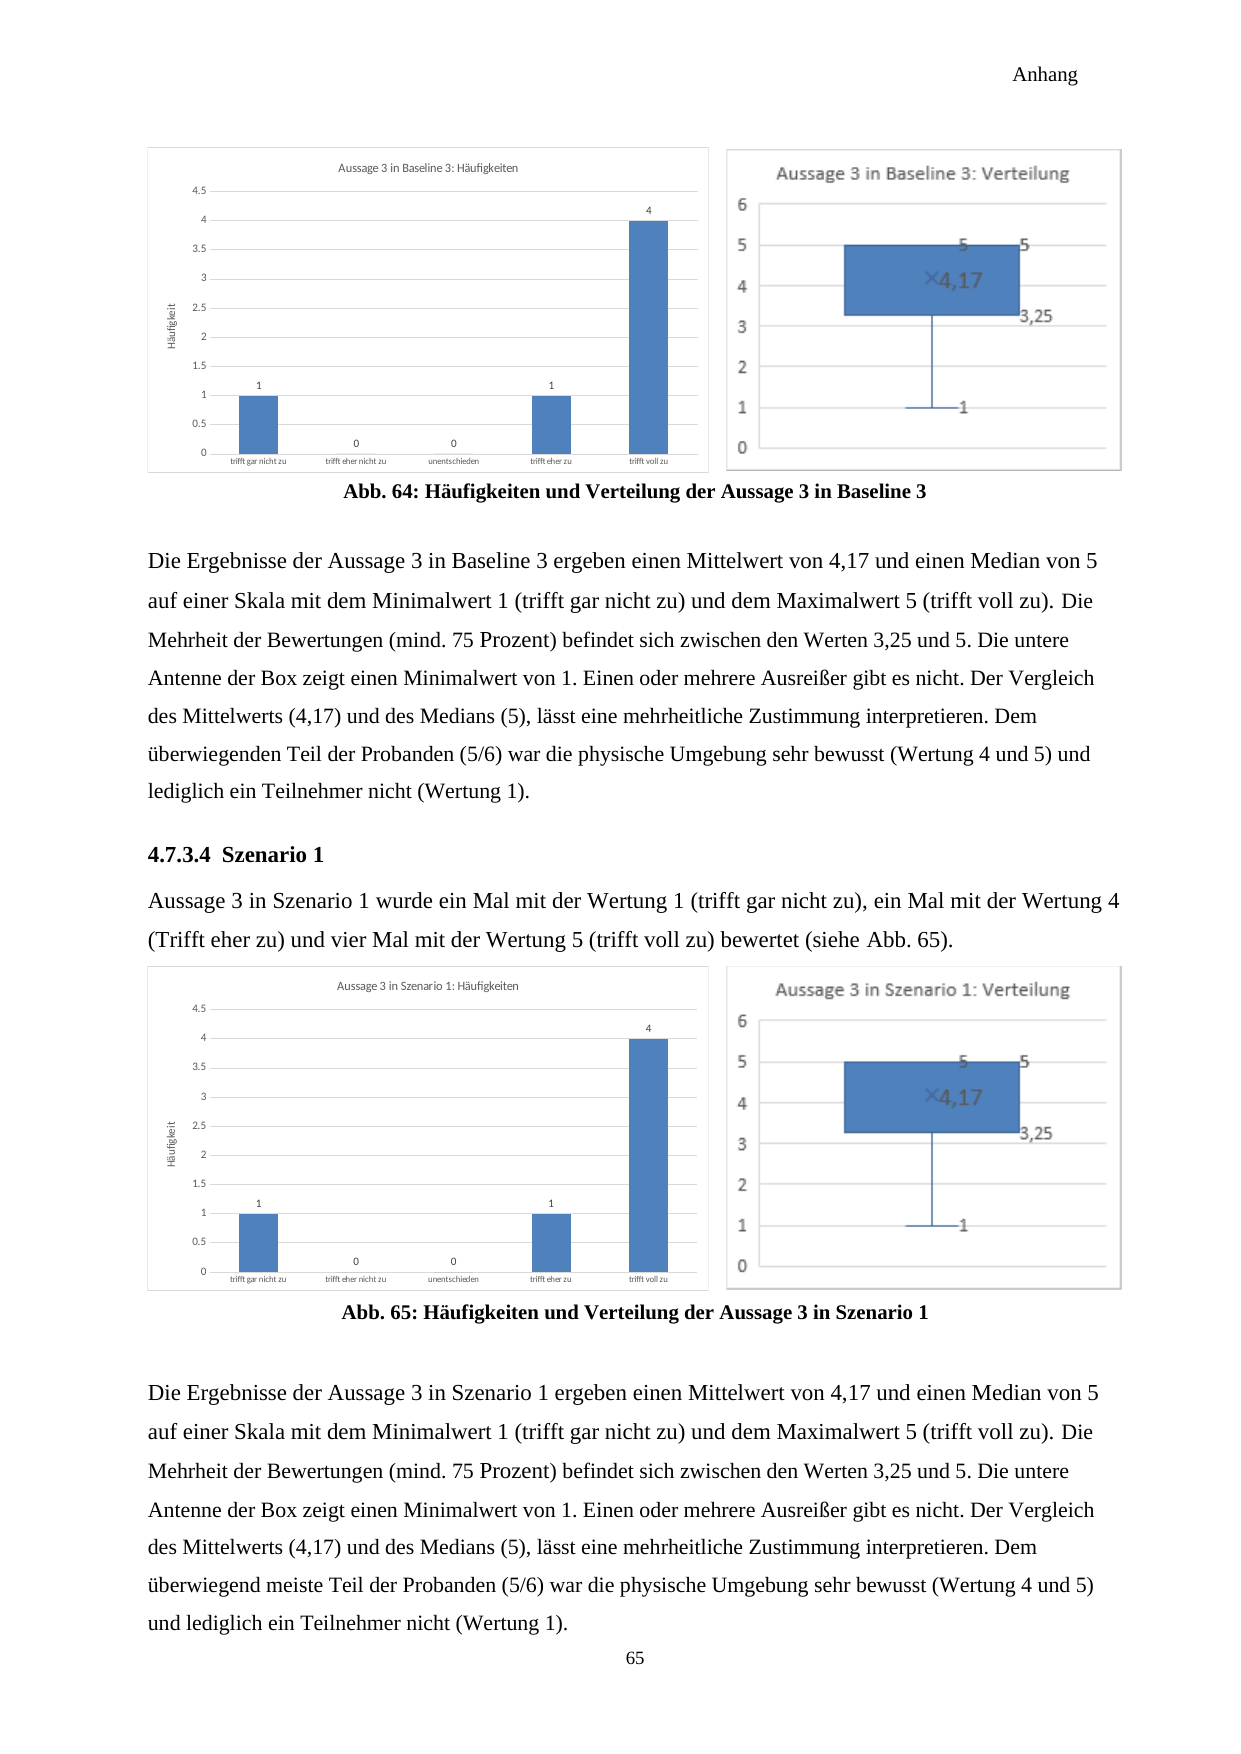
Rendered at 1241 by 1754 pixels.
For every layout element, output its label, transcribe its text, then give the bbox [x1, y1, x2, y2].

text Die Ergebnisse der Aussage 3 in Baseline 3 ergeben einen Mittelwert von 4,17 und einen Median von 5 auf einer Skala mit dem Minimalwert 1 (trifft gar nicht zu) und dem Maximalwert 5 (trifft voll zu). Die Mehrheit der Bewertungen (mind. 75 Prozent) befindet sich zwischen den Werten 3,25 und 5. Die untere Antenne der Box zeigt einen Minimalwert von 1. Einen oder mehrere Ausreißer gibt es nicht. Der Vergleich des Mittelwerts (4,17) und des Medians (5), lässt eine mehrheitliche Zustimmung interpretieren. Dem überwiegenden Teil der Probanden (5/6) war die physische Umgebung sehr bewusst (Wertung 4 und 5) und lediglich ein Teilnehmer nicht (Wertung 1). [148, 547, 1122, 804]
picture [726, 149, 1123, 474]
picture [726, 966, 1123, 1291]
text Die Ergebnisse der Aussage 3 in Szenario 1 ergeben einen Mittelwert von 4,17 und einen Median von 5 auf einer Skala mit dem Minimalwert 1 (trifft gar nicht zu) und dem Maximalwert 5 (trifft voll zu). Die Mehrheit der Bewertungen (mind. 75 Prozent) befindet sich zwischen den Werten 3,25 und 5. Die untere Antenne der Box zeigt einen Minimalwert von 1. Einen oder mehrere Ausreißer gibt es nicht. Der Vergleich des Mittelwerts (4,17) und des Medians (5), lässt eine mehrheitliche Zustimmung interpretieren. Dem überwiegend meiste Teil der Probanden (5/6) war die physische Umgebung sehr bewusst (Wertung 4 und 5) und lediglich ein Teilnehmer nicht (Wertung 1). [148, 1379, 1122, 1635]
subtitle Szenario 1 [148, 841, 1122, 868]
